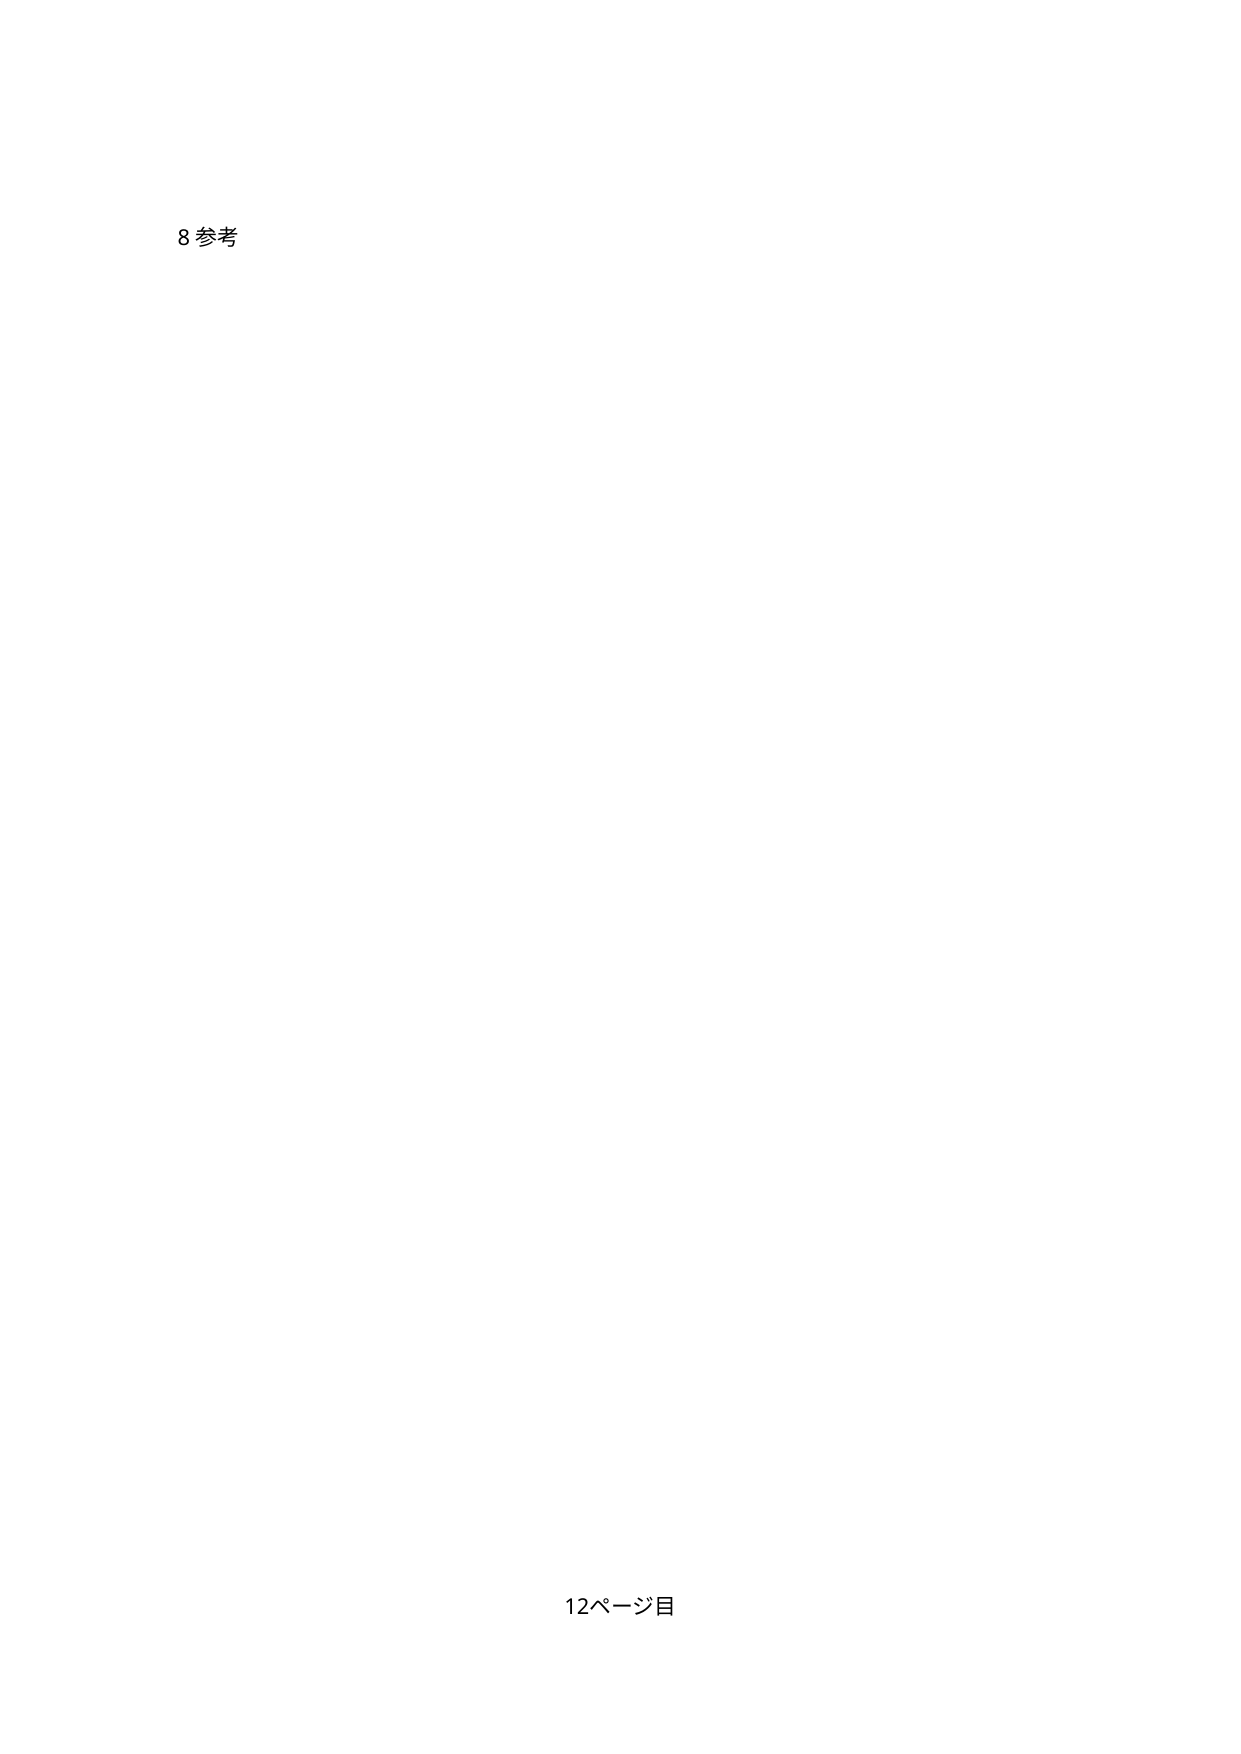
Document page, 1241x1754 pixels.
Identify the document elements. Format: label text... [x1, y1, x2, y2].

text 8 参考 [177, 217, 1063, 254]
